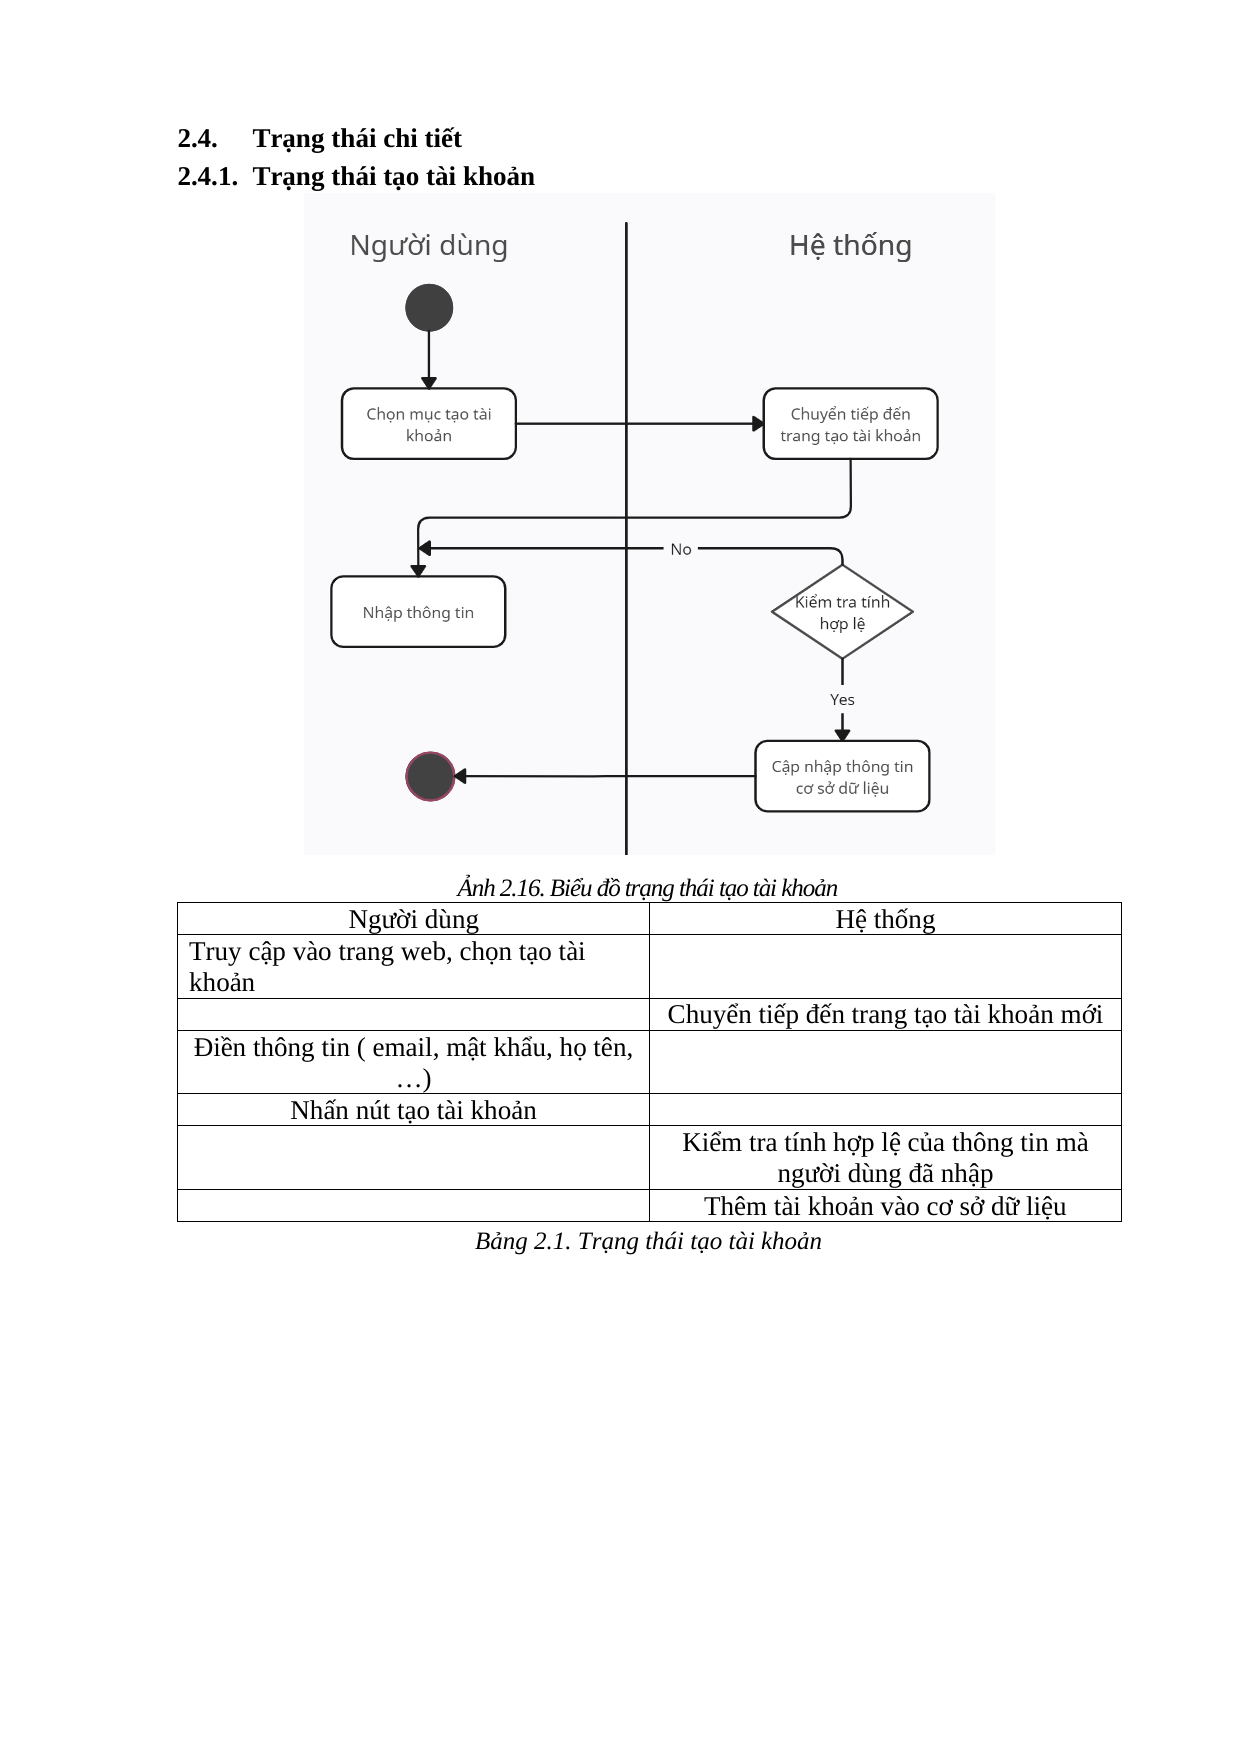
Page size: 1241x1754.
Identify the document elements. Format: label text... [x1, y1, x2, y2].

table_cell [650, 1031, 1121, 1093]
table_cell [178, 999, 649, 1030]
subtitle Trạng thái tạo tài khoản [177, 160, 1122, 191]
picture [303, 193, 996, 855]
table_cell [178, 1190, 649, 1221]
table_cell [650, 935, 1121, 997]
title Ảnh 2.16. Biểu đồ trạng thái tạo tài khoản [177, 873, 1122, 902]
table_cell [178, 1126, 649, 1188]
subtitle Trạng thái chi tiết [177, 122, 1122, 153]
table_cell [650, 1094, 1121, 1125]
table_cell Chuyển tiếp đến trang tạo tài khoản mới [650, 999, 1121, 1030]
table_cell Điền thông tin ( email, mật khẩu, họ tên, …) [178, 1031, 649, 1093]
table_cell Truy cập vào trang web, chọn tạo tài khoản [178, 935, 649, 997]
table_cell Nhấn nút tạo tài khoản [178, 1094, 649, 1125]
table_cell Thêm tài khoản vào cơ sở dữ liệu [650, 1190, 1121, 1221]
table_header Người dùng [178, 903, 649, 934]
table_header Hệ thống [650, 903, 1121, 934]
table_cell Kiểm tra tính hợp lệ của thông tin mà người dùng đã nhập [650, 1126, 1121, 1188]
subtitle Bảng 2.1. Trạng thái tạo tài khoản [177, 1226, 1122, 1255]
